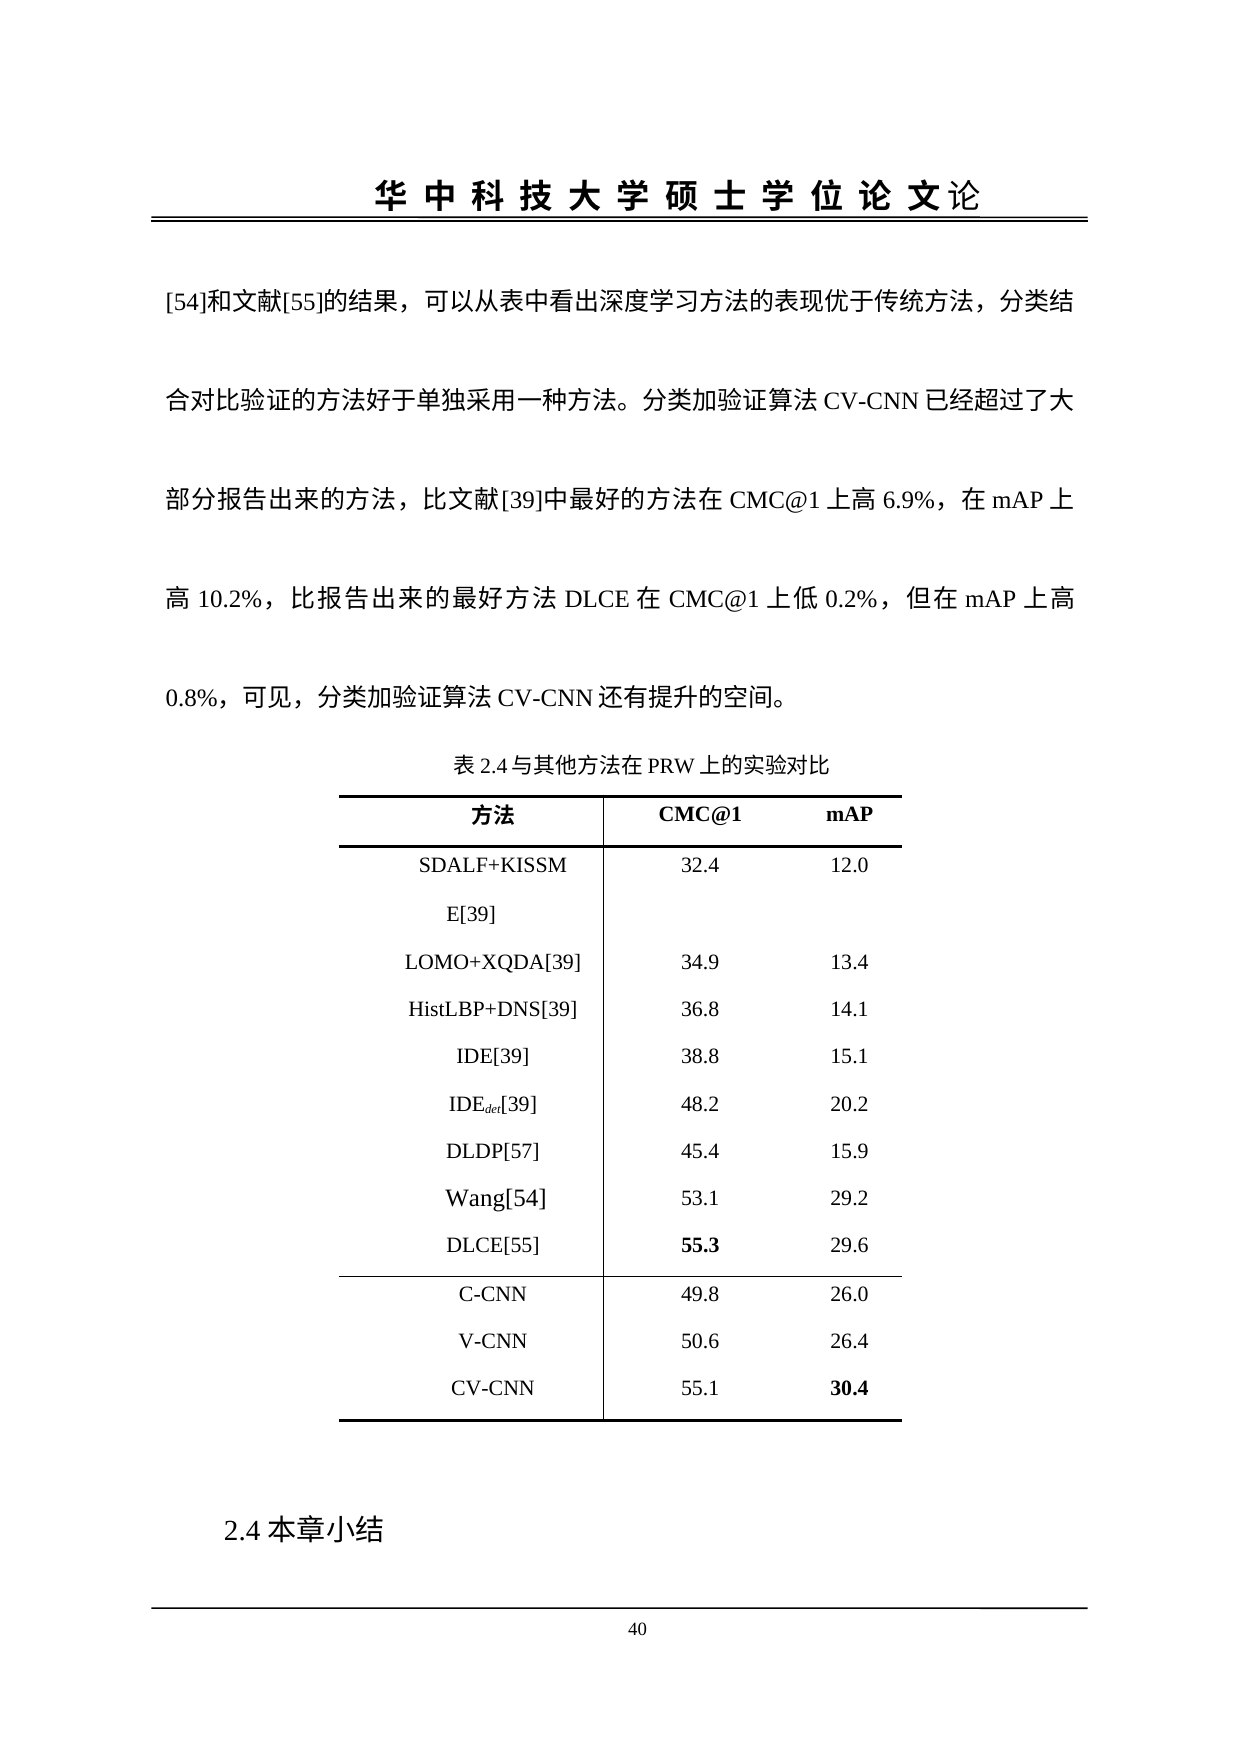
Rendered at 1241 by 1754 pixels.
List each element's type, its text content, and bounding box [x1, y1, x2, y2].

table_cell 53.1 [604, 1181, 753, 1228]
table_cell V-CNN [339, 1324, 603, 1371]
table_cell 34.9 [604, 945, 753, 992]
table_cell DLDP[57] [339, 1134, 603, 1181]
table_cell DLCE[55] [339, 1229, 603, 1276]
table_cell 26.4 [753, 1324, 902, 1371]
table_cell 38.8 [604, 1039, 753, 1087]
table_cell 20.2 [753, 1087, 902, 1134]
table_cell 13.4 [753, 945, 902, 992]
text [165, 267, 1075, 729]
table_cell 15.9 [753, 1134, 902, 1181]
table_cell 29.2 [753, 1181, 902, 1228]
table_cell HistLBP+DNS[39] [339, 992, 603, 1039]
table_cell 36.8 [604, 992, 753, 1039]
table_cell SDALF+KISSME[39] [339, 848, 603, 945]
table_cell 15.1 [753, 1039, 902, 1087]
table_cell IDE[39] [339, 1039, 603, 1087]
table_cell 29.6 [753, 1229, 902, 1276]
table_cell LOMO+XQDA[39] [339, 945, 603, 992]
table_cell IDEdet[39] [339, 1087, 603, 1134]
table_cell 26.0 [753, 1277, 902, 1324]
table_cell C-CNN [339, 1277, 603, 1324]
table_cell 48.2 [604, 1087, 753, 1134]
table_cell 30.4 [753, 1371, 902, 1419]
table_cell 14.1 [753, 992, 902, 1039]
table_cell 55.3 [604, 1229, 753, 1276]
table_cell 45.4 [604, 1134, 753, 1181]
table_cell 方法 [339, 798, 603, 845]
table_cell 12.0 [753, 848, 902, 945]
table_cell CV-CNN [339, 1371, 603, 1419]
table_cell 49.8 [604, 1277, 753, 1324]
table_header 表2.4与其他方法在PRW上的实验对比 [339, 747, 902, 794]
table_cell 55.1 [604, 1371, 753, 1419]
table_cell CMC@1 [604, 798, 753, 845]
subtitle 2.4 本章小结 [165, 1494, 1075, 1561]
table_cell 32.4 [604, 848, 753, 945]
table_cell 50.6 [604, 1324, 753, 1371]
table_cell Wang[54] [339, 1181, 603, 1228]
table_cell mAP [753, 798, 902, 845]
